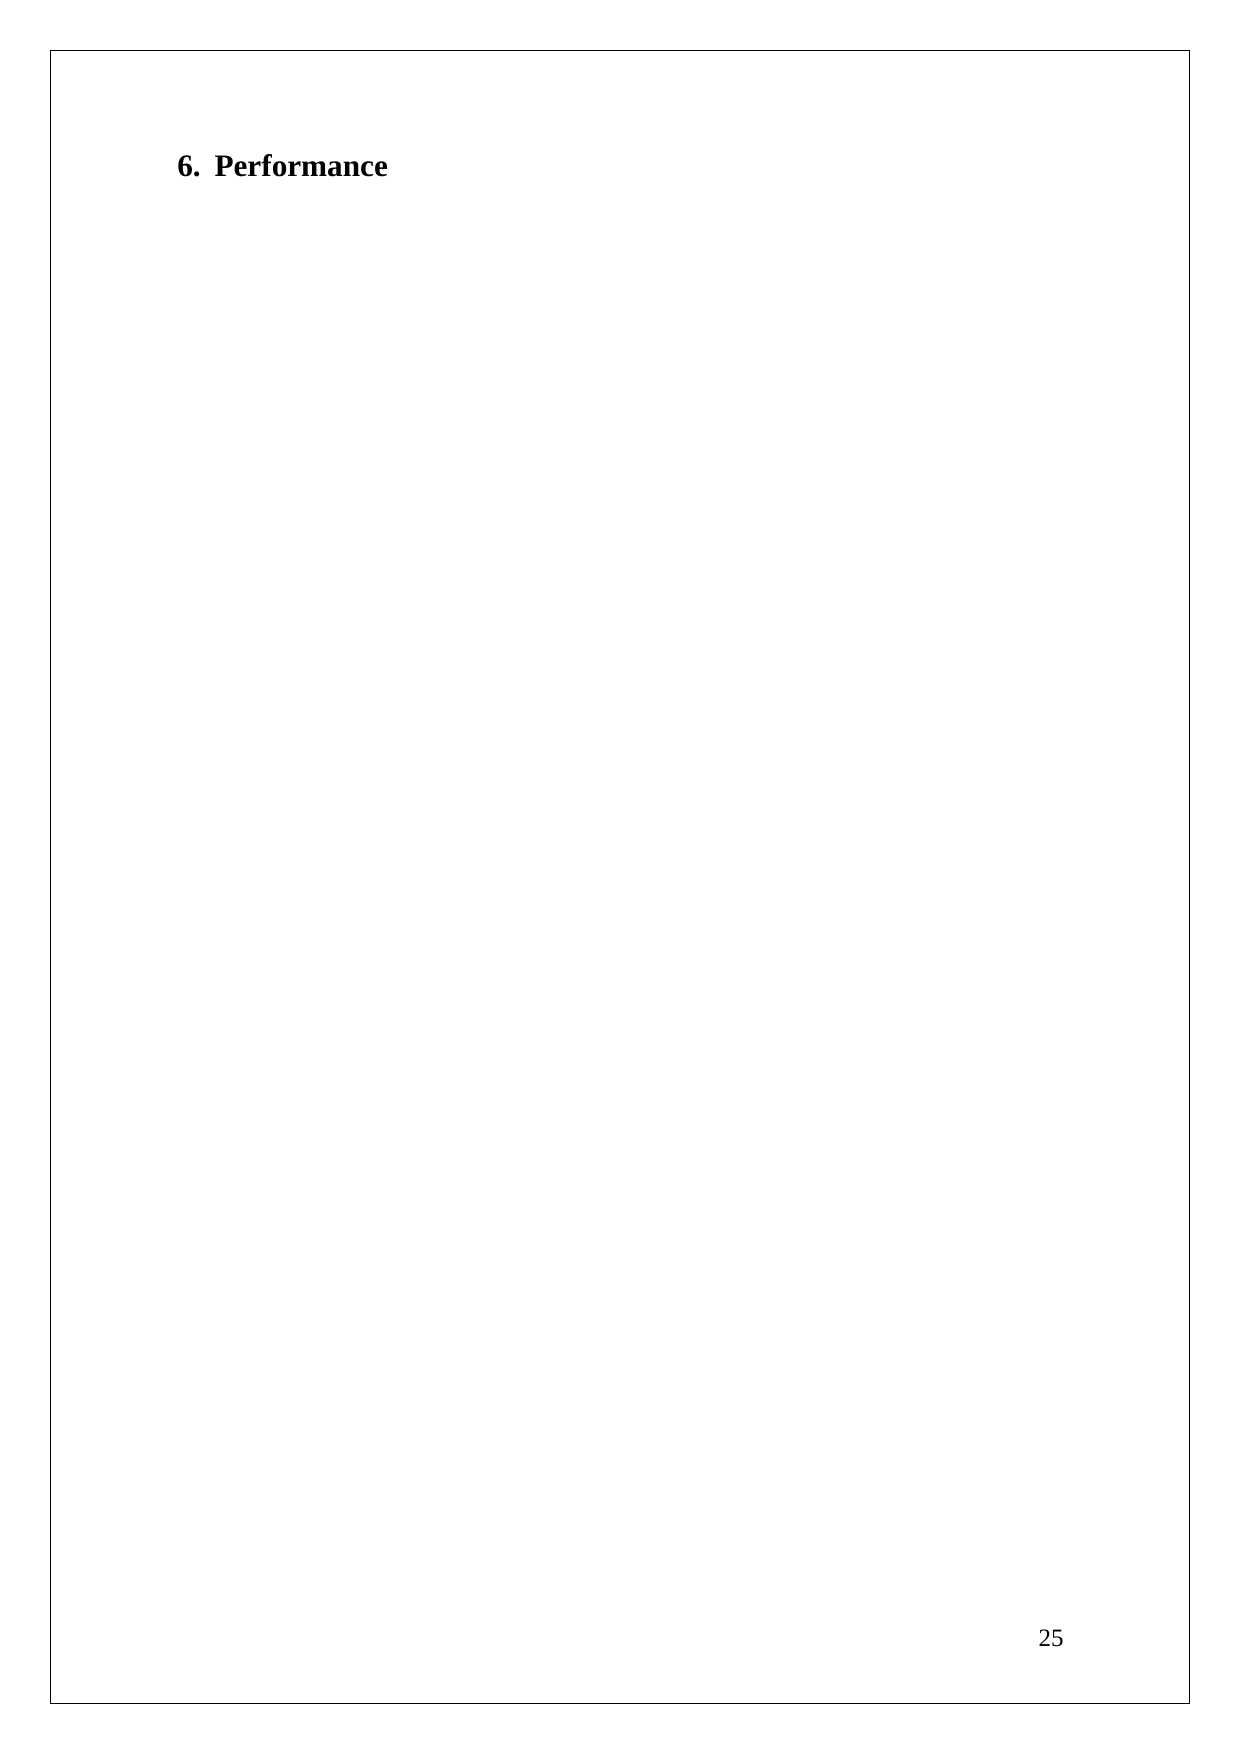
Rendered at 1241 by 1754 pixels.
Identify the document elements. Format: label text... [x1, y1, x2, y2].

subtitle Performance [177, 148, 1063, 183]
